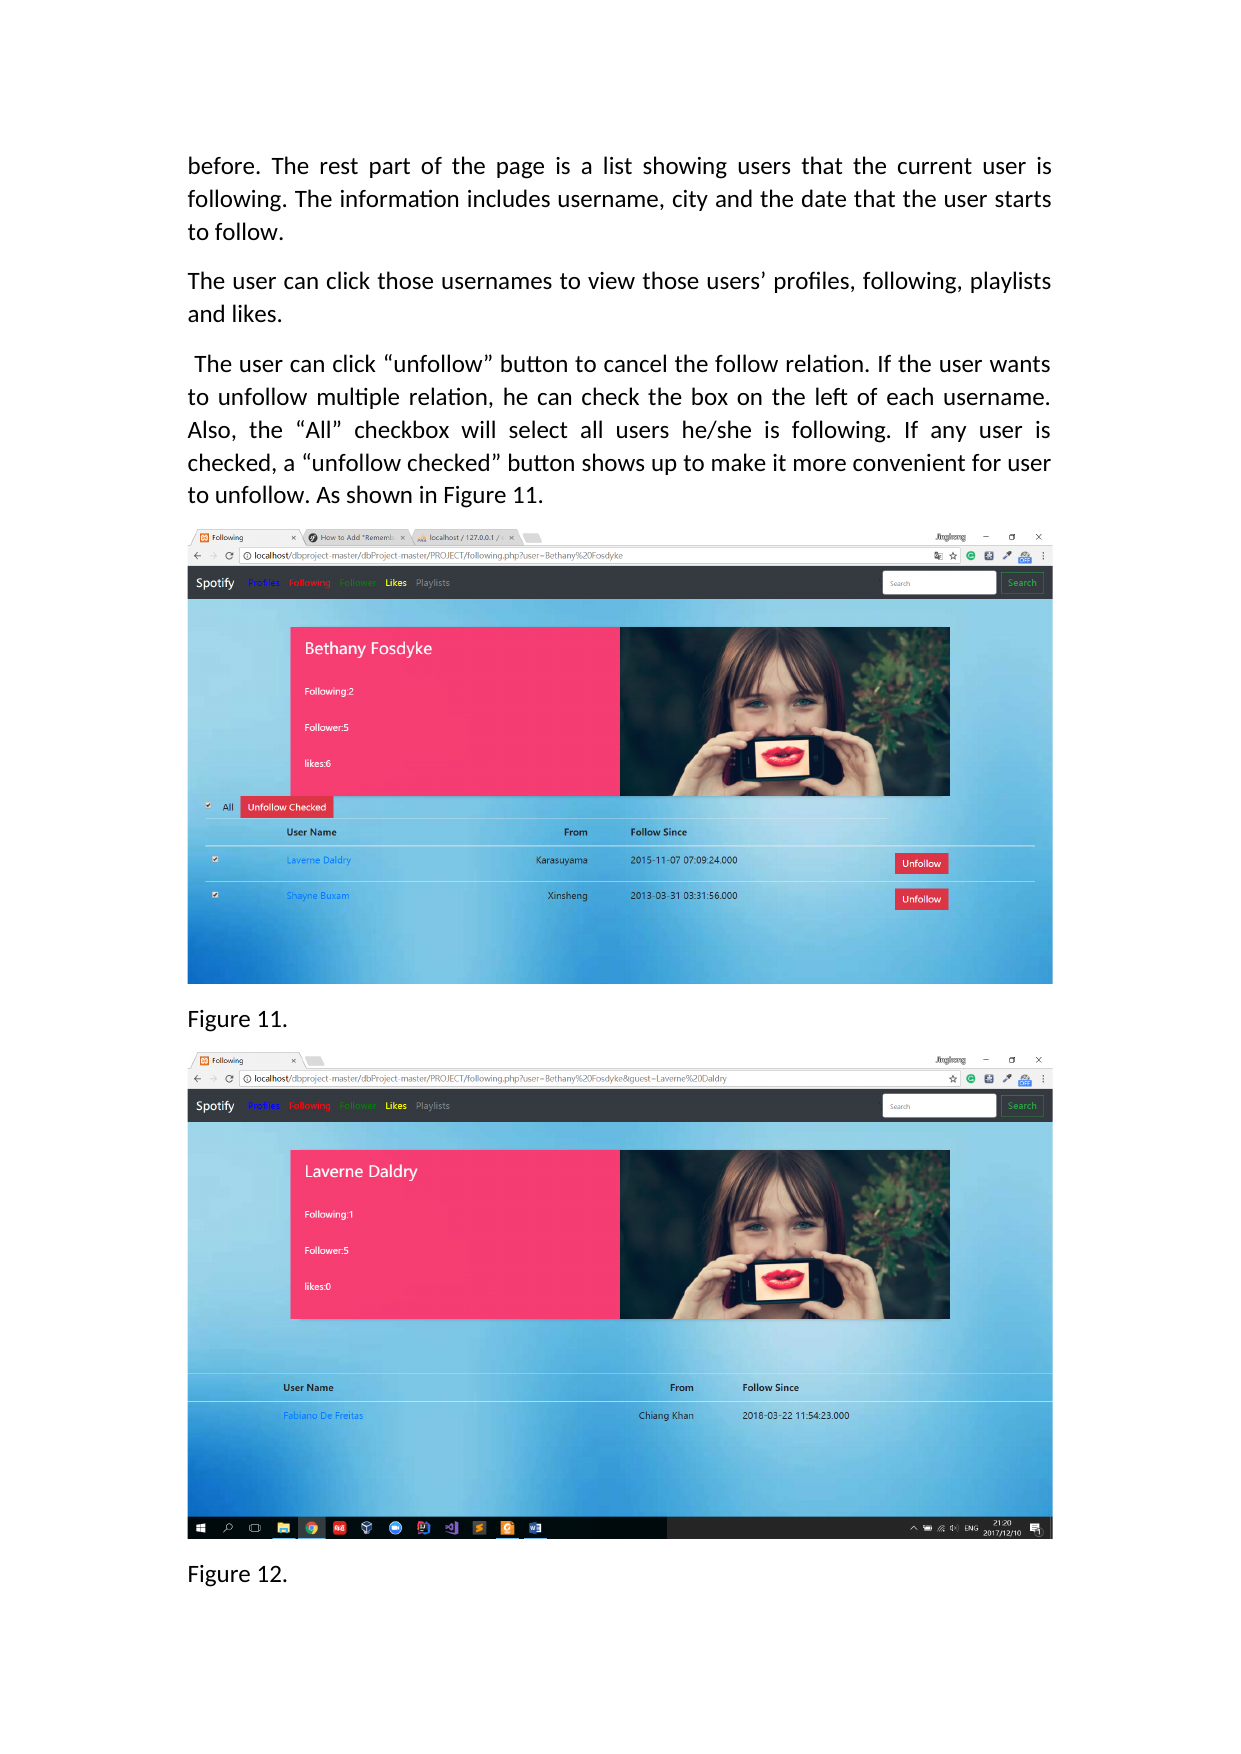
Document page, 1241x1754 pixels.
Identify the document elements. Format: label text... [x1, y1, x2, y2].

picture [187, 529, 1053, 984]
text The user can click those usernames to view those users’ profiles, following, playlists and likes. [187, 265, 1053, 329]
text Figure 11. [187, 1003, 1053, 1033]
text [187, 150, 1053, 246]
text Figure 12. [187, 1558, 1053, 1588]
text The user can click “unfollow” button to cancel the follow relation. If the user wants to unfollow multiple relation, he can check the box on the left of each username. Also, the “All” checkbox will select all users he/she is following. If any user is checked, a “unfollow checked” button shows up to make it more convenient for user to unfollow. As shown in Figure 11. [187, 348, 1053, 510]
picture [187, 1052, 1053, 1539]
